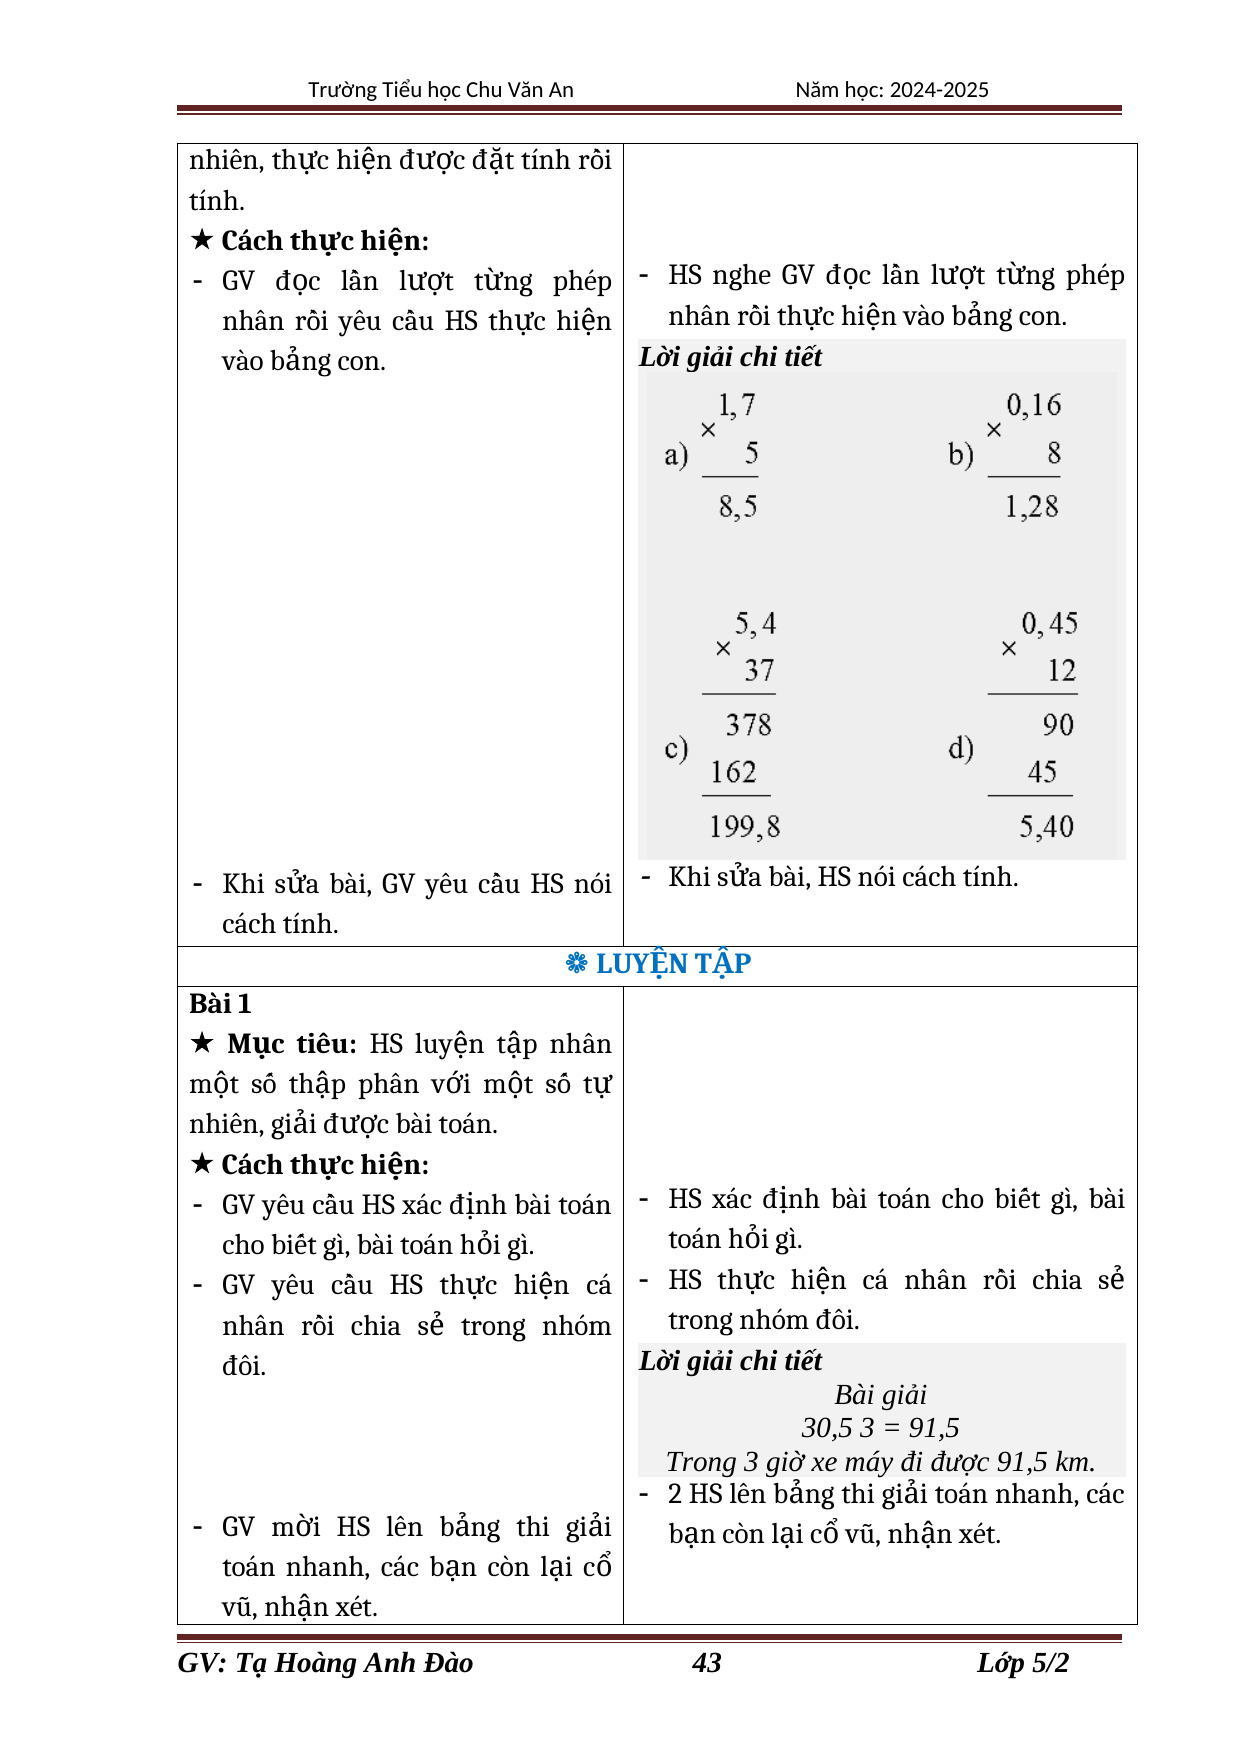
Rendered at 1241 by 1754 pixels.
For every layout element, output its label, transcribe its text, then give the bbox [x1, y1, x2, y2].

table_cell LUYỆN TẬP [178, 947, 1137, 986]
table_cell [624, 987, 1137, 1624]
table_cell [624, 144, 1137, 946]
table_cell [178, 144, 623, 946]
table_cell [178, 987, 623, 1624]
